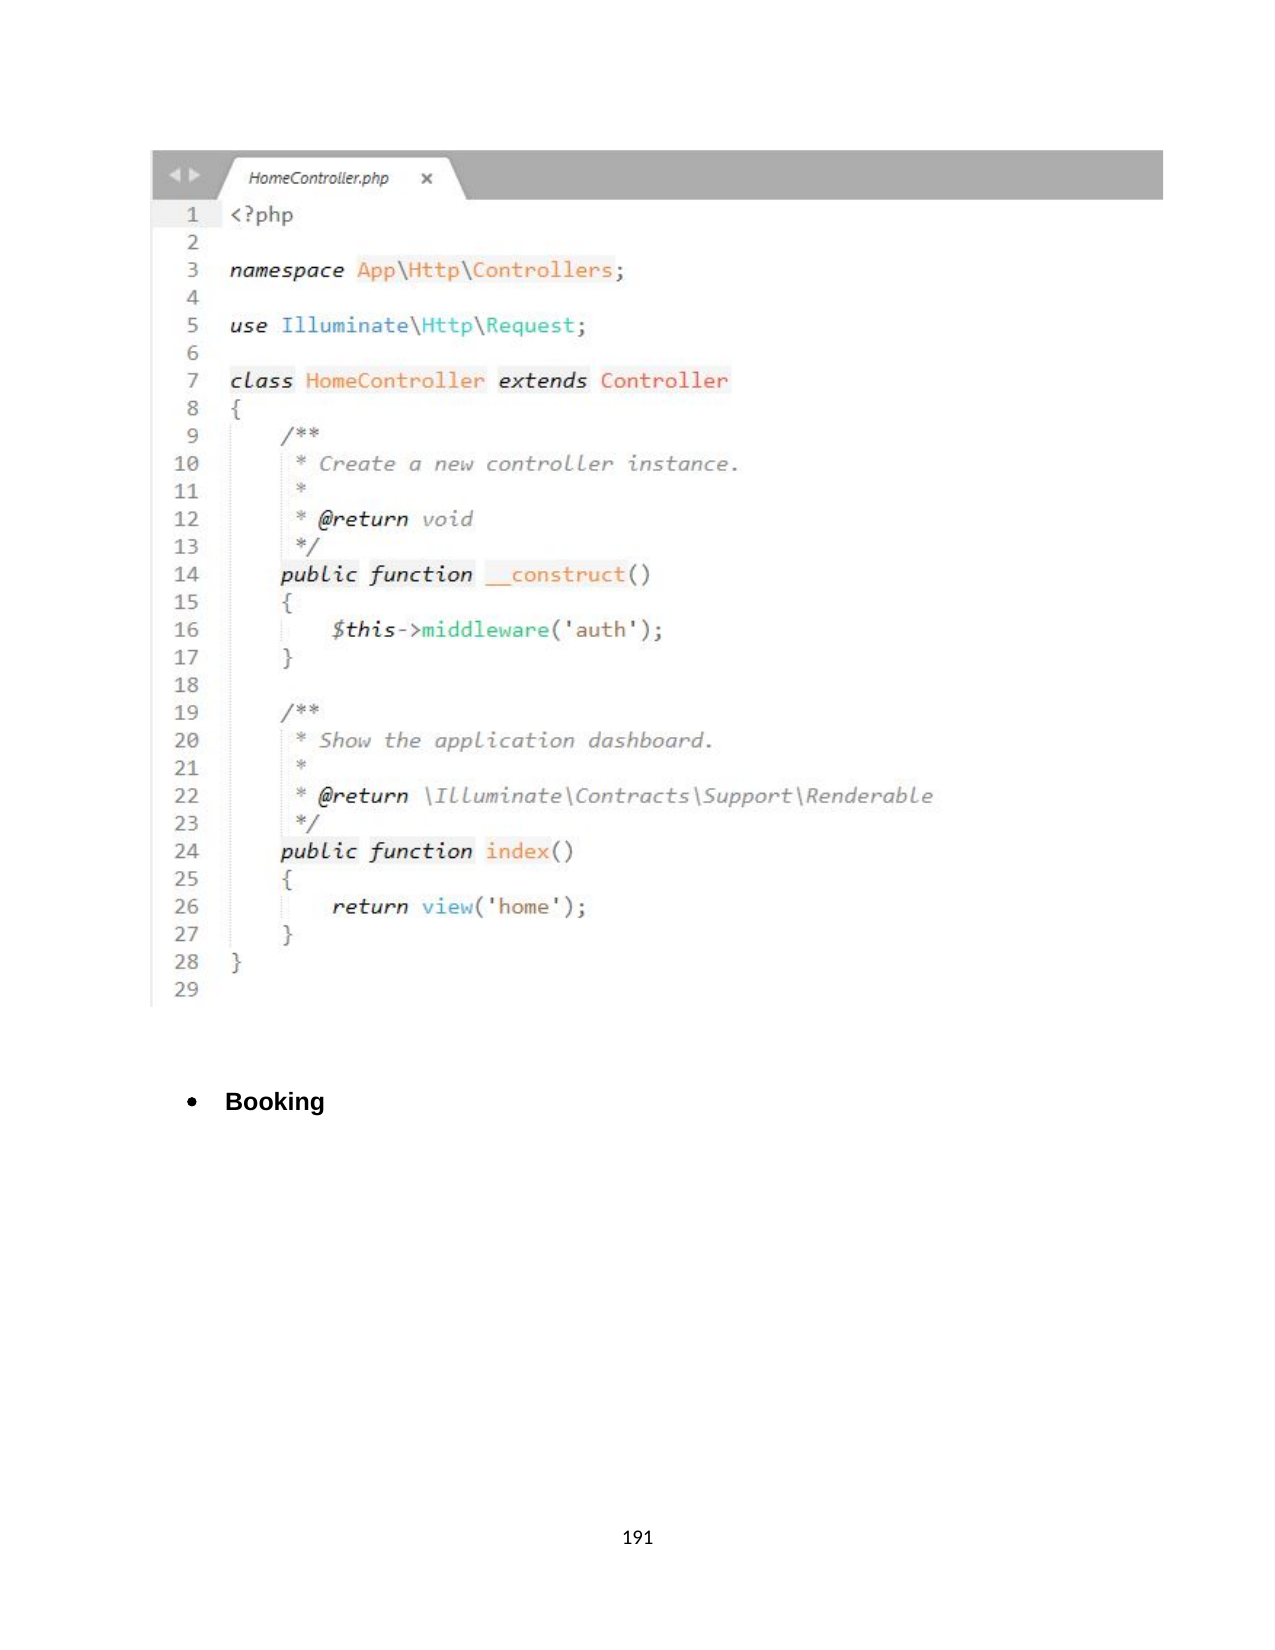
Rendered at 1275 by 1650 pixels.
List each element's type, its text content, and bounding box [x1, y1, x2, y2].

list Booking [187, 1087, 1125, 1116]
picture [150, 150, 1164, 1007]
